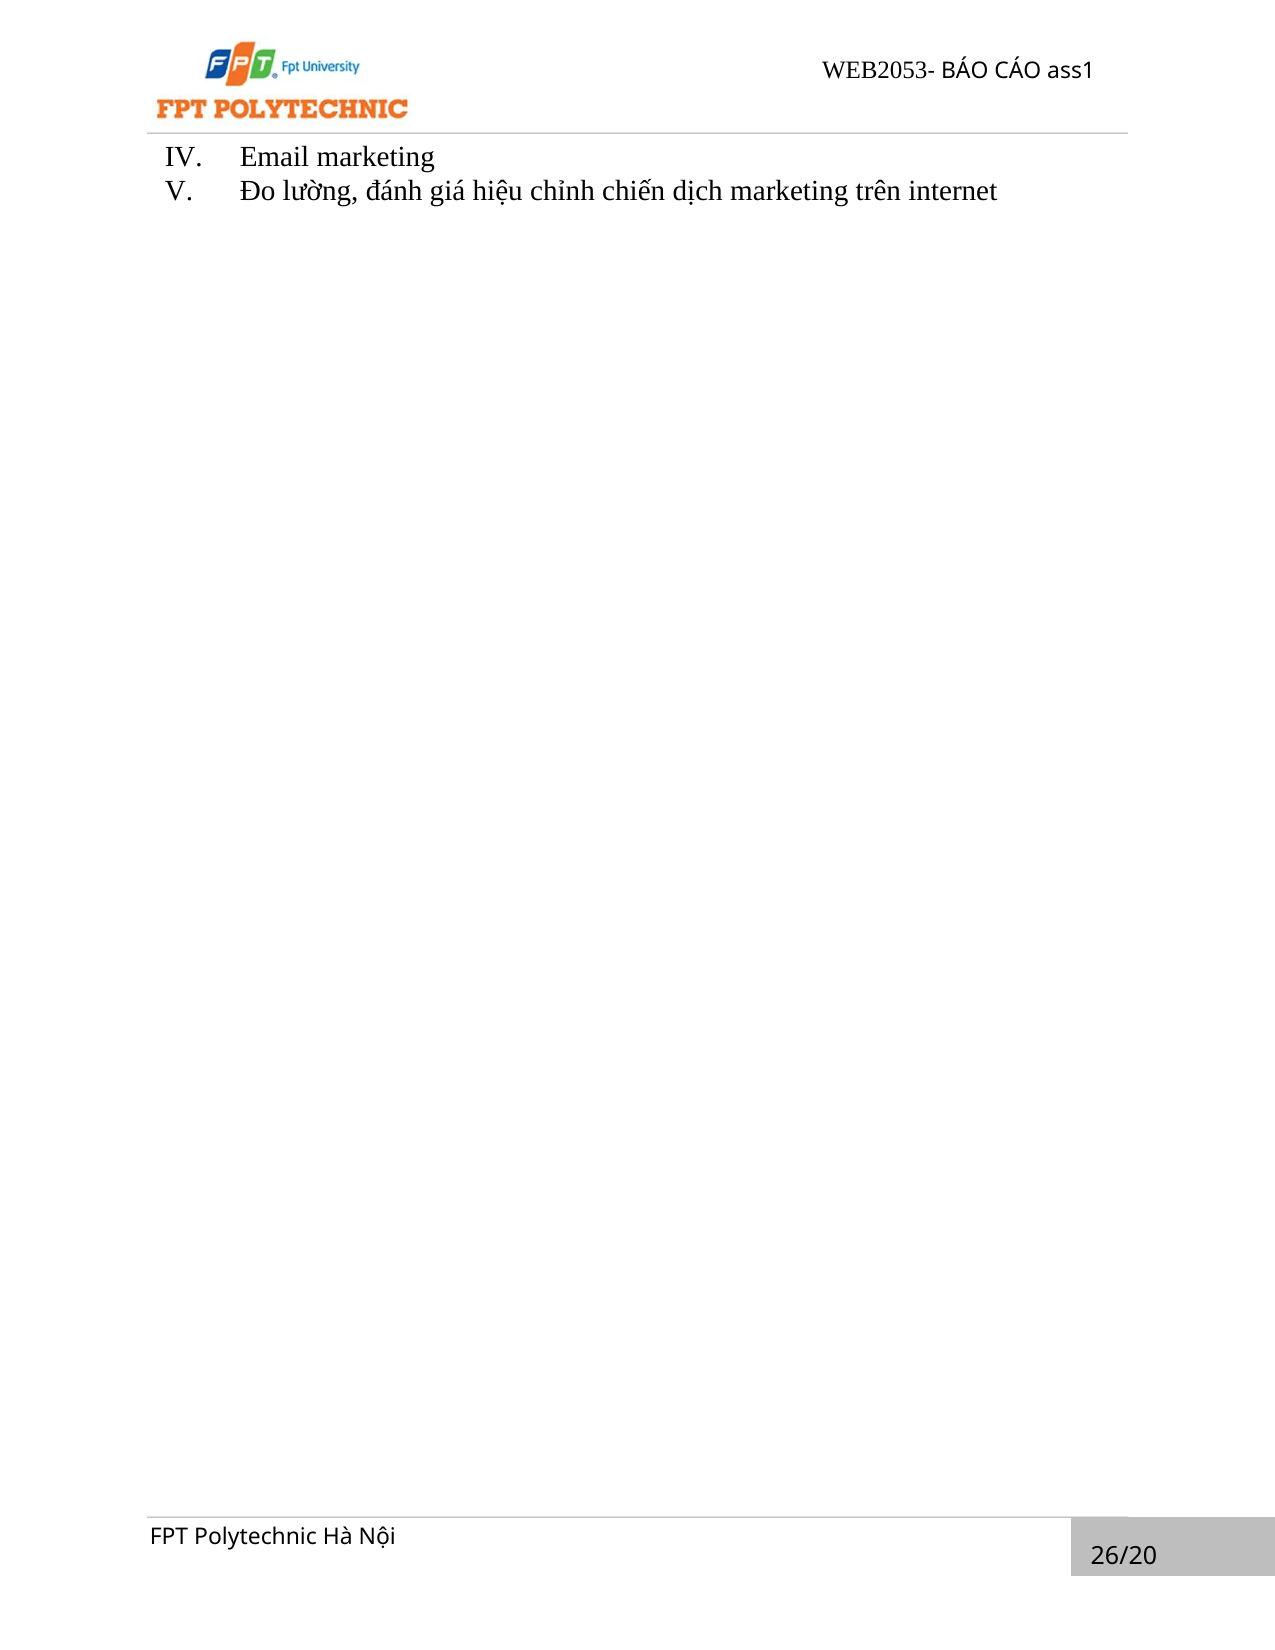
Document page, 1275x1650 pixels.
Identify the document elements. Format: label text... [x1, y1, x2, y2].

list Email marketing [164, 139, 1148, 173]
picture [153, 37, 412, 126]
picture [1071, 1517, 1275, 1576]
list Đo lường, đánh giá hiệu chỉnh chiến dịch marketing trên internet [164, 173, 1148, 207]
